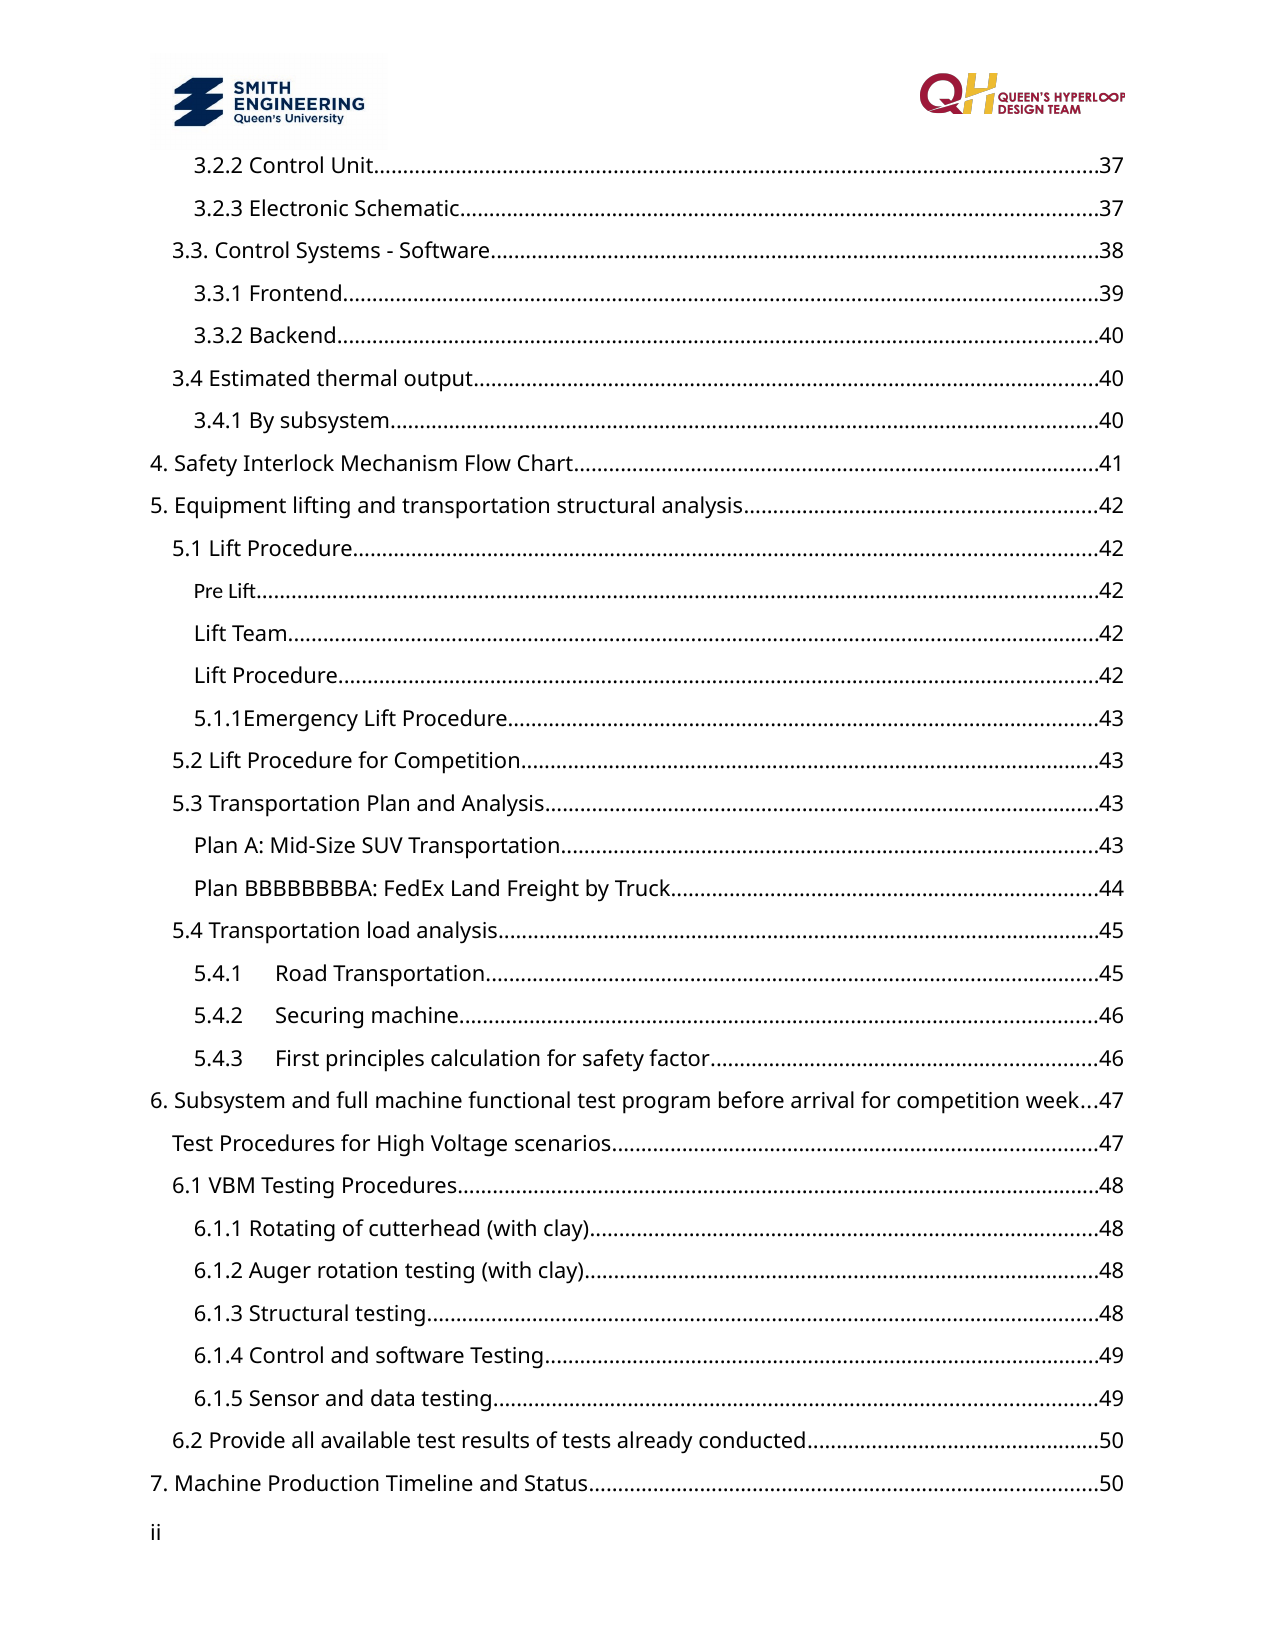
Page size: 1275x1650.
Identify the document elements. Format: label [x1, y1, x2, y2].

picture [150, 53, 388, 150]
picture [920, 73, 1125, 114]
